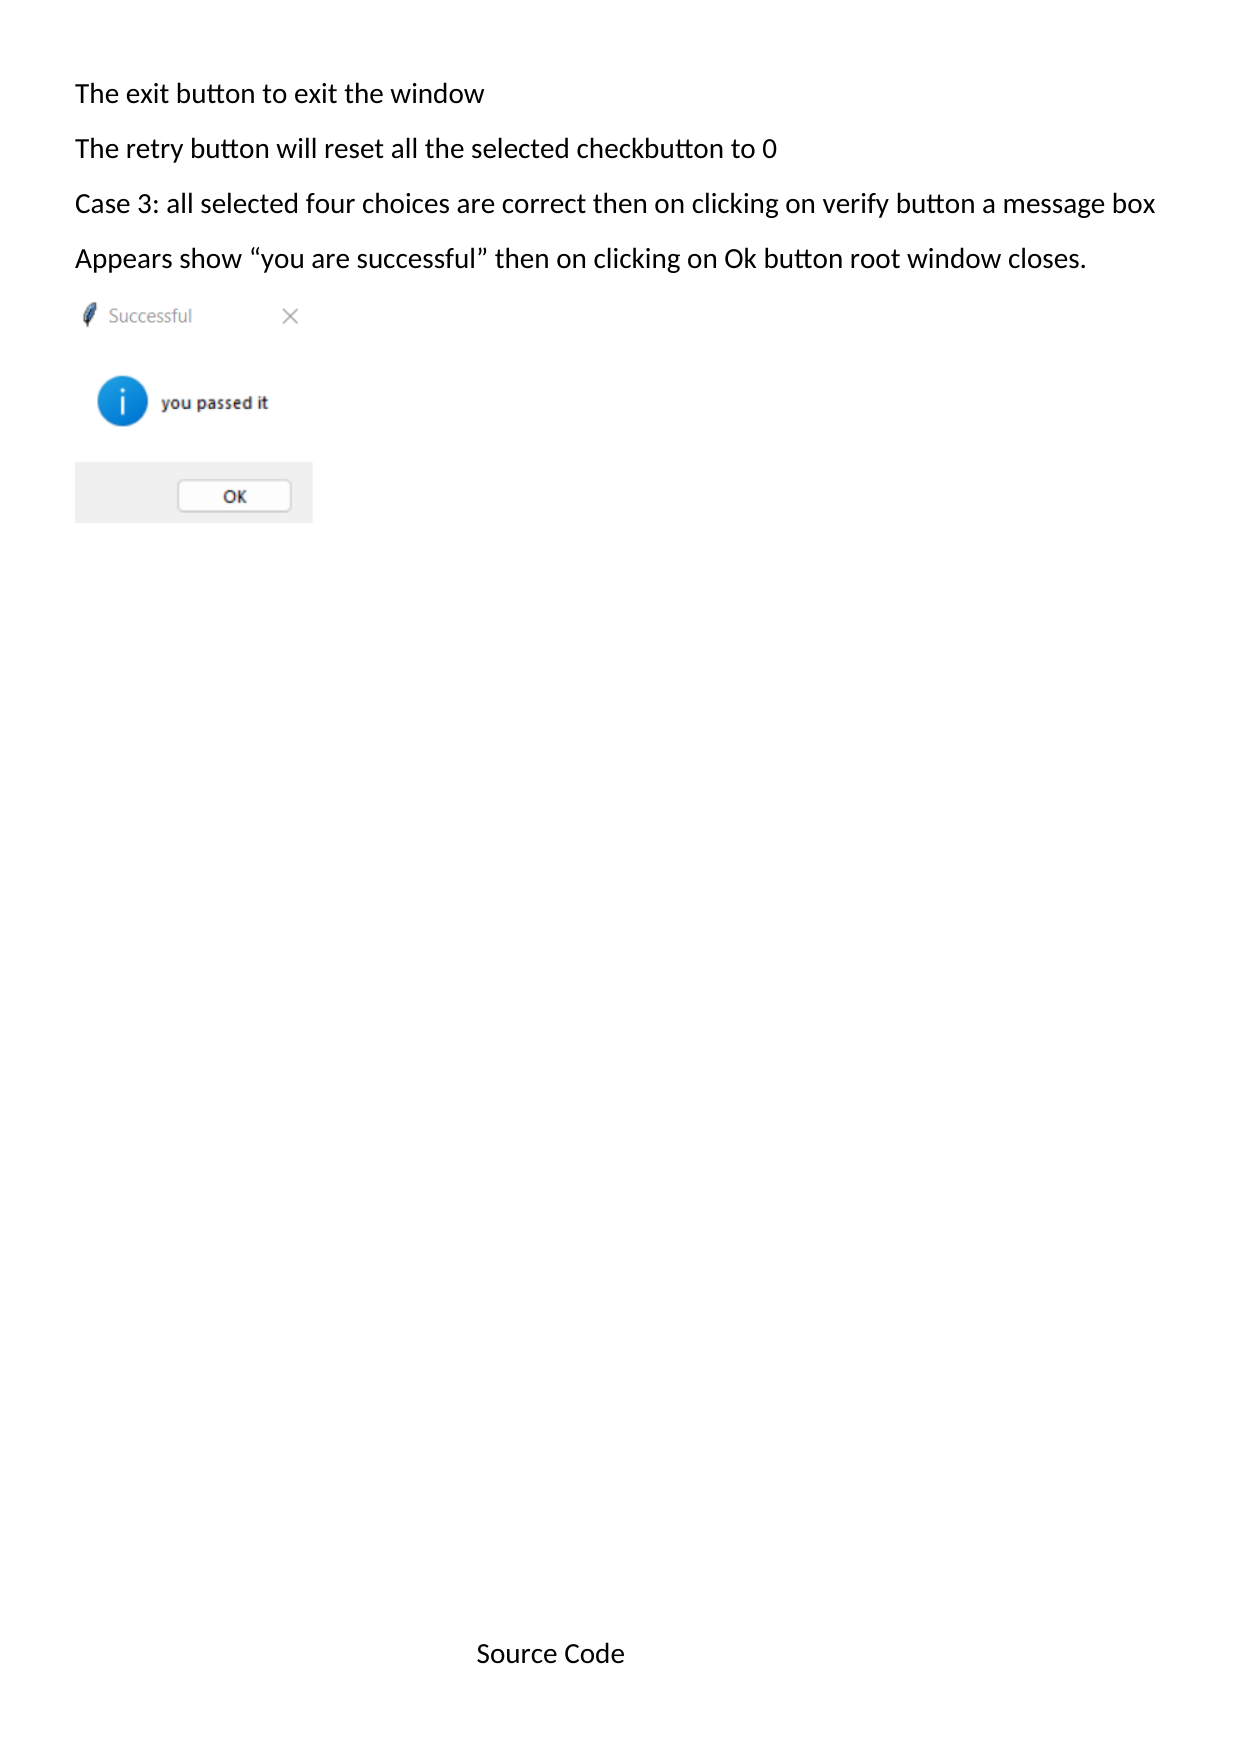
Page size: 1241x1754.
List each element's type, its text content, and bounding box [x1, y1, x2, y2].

text Source Code [75, 1636, 1165, 1671]
text Case 3: all selected four choices are correct then on clicking on verify button a message box [75, 185, 1165, 221]
text The exit button to exit the window [75, 75, 1165, 111]
text The retry button will reset all the selected checkbutton to 0 [75, 130, 1165, 166]
text Appears show “you are successful” then on clicking on Ok button root window closes. [75, 240, 1165, 276]
picture [75, 295, 313, 523]
